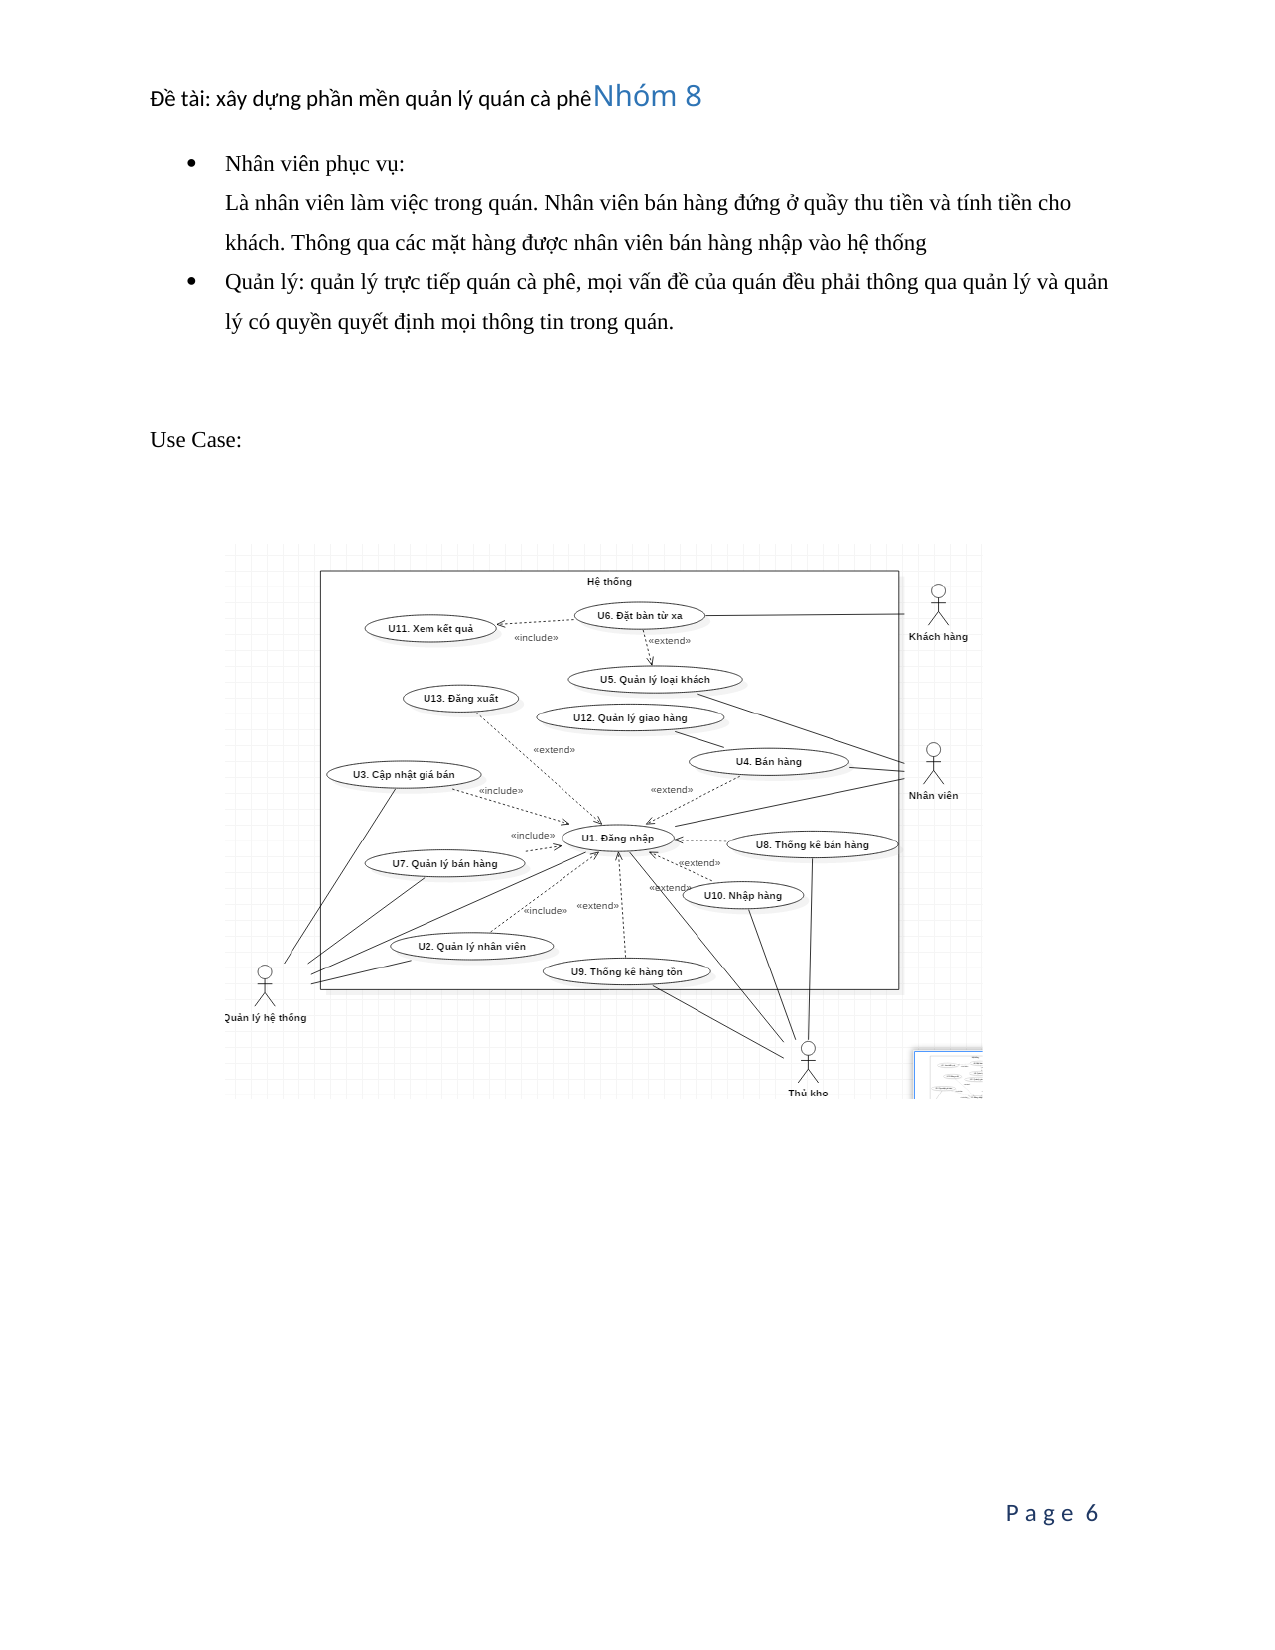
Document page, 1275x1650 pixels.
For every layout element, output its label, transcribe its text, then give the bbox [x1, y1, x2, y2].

text Use Case: [150, 426, 1125, 453]
picture [225, 544, 983, 1099]
list Nhân viên phục vụ: Là nhân viên làm việc trong quán. Nhân viên bán hàng đứng ở quầy thu tiền và tính tiền cho khách. Thông qua các mặt hàng được nhân viên bán hàng nhập vào hệ thống [187, 150, 1125, 255]
list Quản lý: quản lý trực tiếp quán cà phê, mọi vấn đề của quán đều phải thông qua quản lý và quản lý có quyền quyết định mọi thông tin trong quán. [187, 268, 1125, 334]
